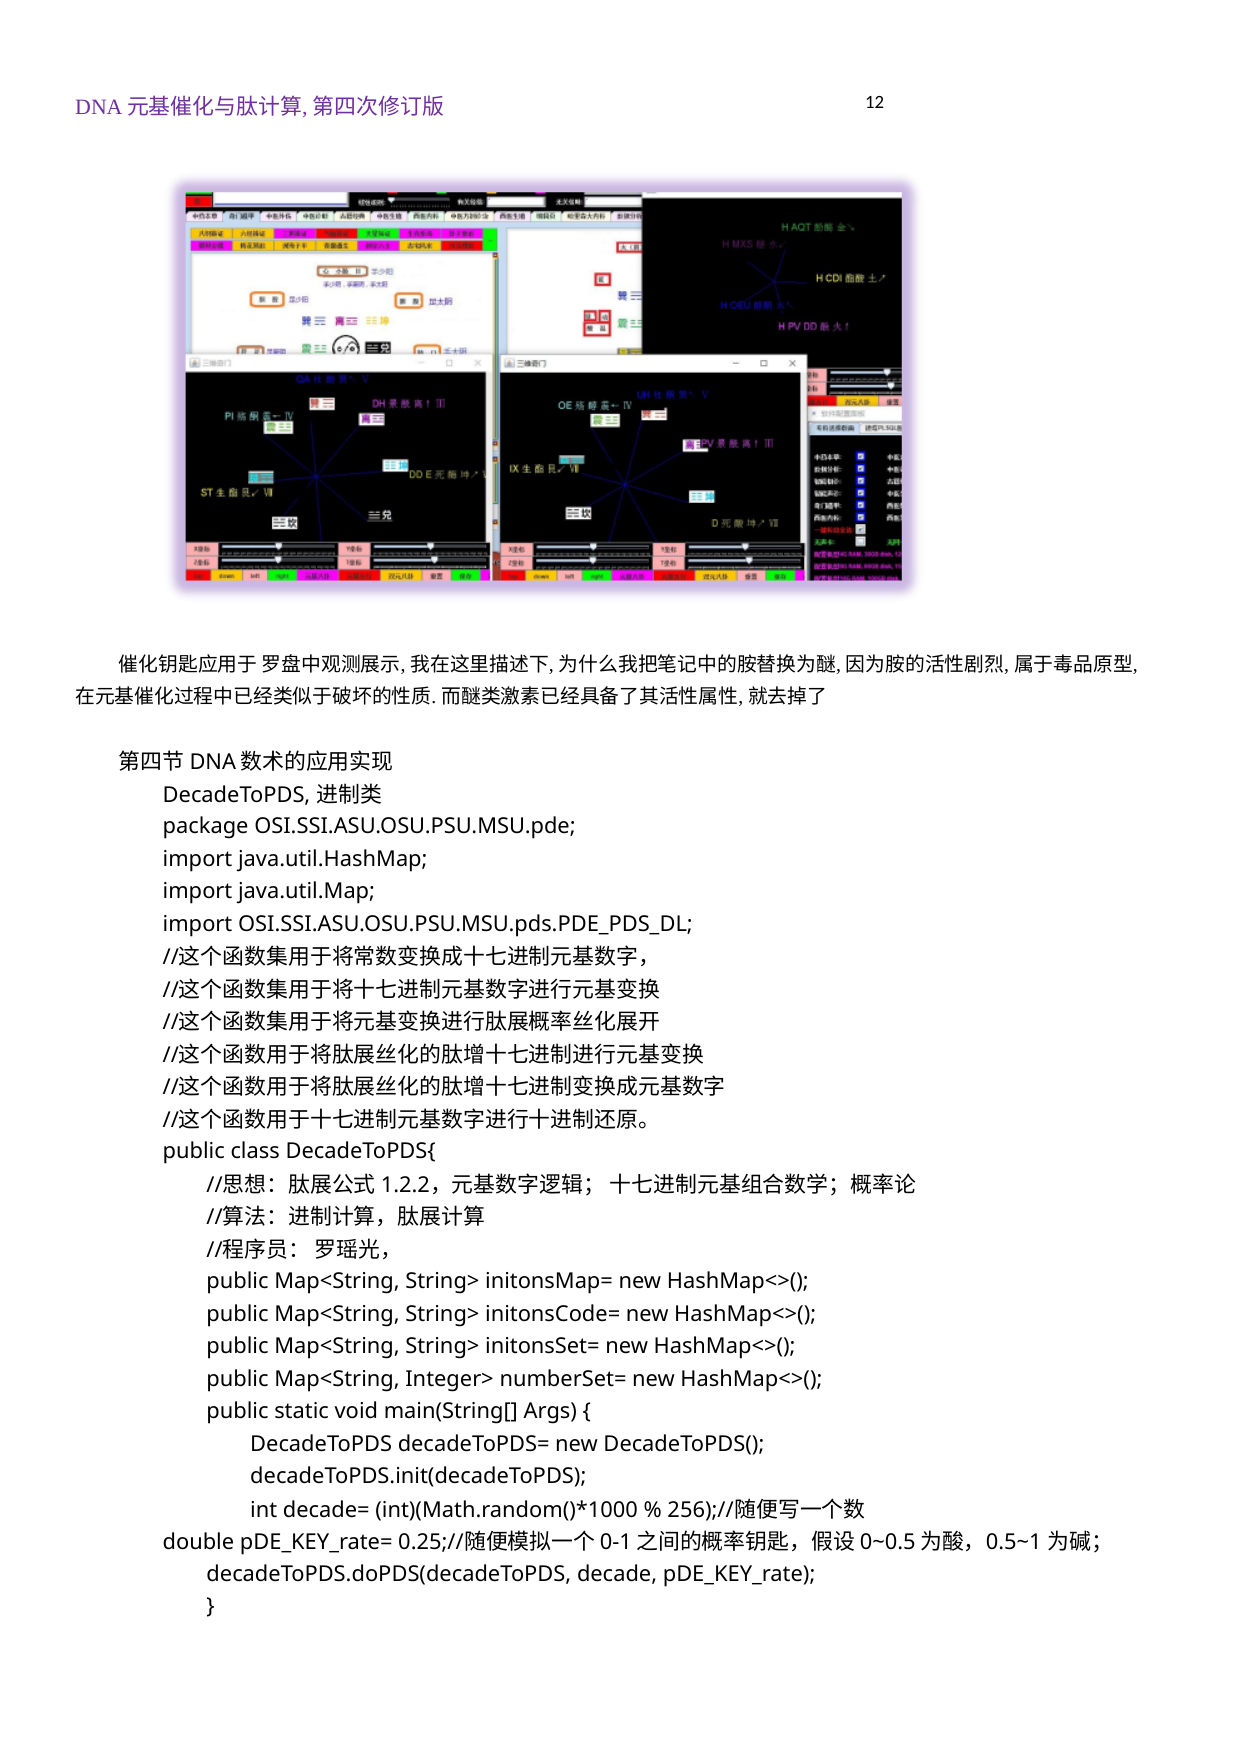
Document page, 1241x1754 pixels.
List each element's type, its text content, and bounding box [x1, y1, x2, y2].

picture [162, 161, 927, 612]
text 催化钥匙应用于 罗盘中观测展示, 我在这里描述下, 为什么我把笔记中的胺替换为醚, 因为胺的活性剧烈, 属于毒品原型, [75, 646, 1165, 679]
text //这个函数用于将肽展丝化的肽增十七进制进行元基变换 [119, 1036, 1165, 1069]
text //这个函数集用于将十七进制元基数字进行元基变换 [119, 971, 1165, 1004]
text public Map<String, String> initonsMap= new HashMap<>(); [119, 1264, 1165, 1296]
text } [119, 1589, 1165, 1621]
text import java.util.HashMap; [119, 841, 1165, 874]
text import OSI.SSI.ASU.OSU.PSU.MSU.pds.PDE_PDS_DL; [119, 906, 1165, 939]
text //这个函数用于将肽展丝化的肽增十七进制变换成元基数字 [119, 1069, 1165, 1101]
text public Map<String, Integer> numberSet= new HashMap<>(); [119, 1361, 1165, 1394]
text //算法：进制计算，肽展计算 [119, 1199, 1165, 1231]
text int decade= (int)(Math.random()*1000 % 256);//随便写一个数 [119, 1491, 1165, 1524]
text decadeToPDS.init(decadeToPDS); [119, 1459, 1165, 1491]
text //思想：肽展公式 1.2.2，元基数字逻辑； 十七进制元基组合数学；概率论 [119, 1166, 1165, 1199]
text decadeToPDS.doPDS(decadeToPDS, decade, pDE_KEY_rate); [119, 1556, 1165, 1589]
text public Map<String, String> initonsCode= new HashMap<>(); [119, 1296, 1165, 1329]
text 第四节 DNA数术的应用实现 [75, 744, 1165, 776]
text double pDE_KEY_rate= 0.25;//随便模拟一个0-1之间的概率钥匙，假设 0~0.5为酸，0.5~1 为碱； [119, 1524, 1165, 1556]
text DecadeToPDS, 进制类 [119, 776, 1165, 809]
text public class DecadeToPDS{ [119, 1134, 1165, 1166]
text import java.util.Map; [119, 874, 1165, 906]
text DecadeToPDS decadeToPDS= new DecadeToPDS(); [119, 1426, 1165, 1459]
text //程序员： 罗瑶光， [119, 1231, 1165, 1264]
text //这个函数集用于将元基变换进行肽展概率丝化展开 [119, 1004, 1165, 1036]
text //这个函数用于十七进制元基数字进行十进制还原。 [119, 1101, 1165, 1134]
text 在元基催化过程中已经类似于破坏的性质. 而醚类激素已经具备了其活性属性, 就去掉了 [75, 679, 1165, 711]
text package OSI.SSI.ASU.OSU.PSU.MSU.pde; [119, 809, 1165, 841]
text //这个函数集用于将常数变换成十七进制元基数字， [119, 939, 1165, 971]
text public Map<String, String> initonsSet= new HashMap<>(); [119, 1329, 1165, 1361]
text public static void main(String[] Args) { [119, 1394, 1165, 1426]
